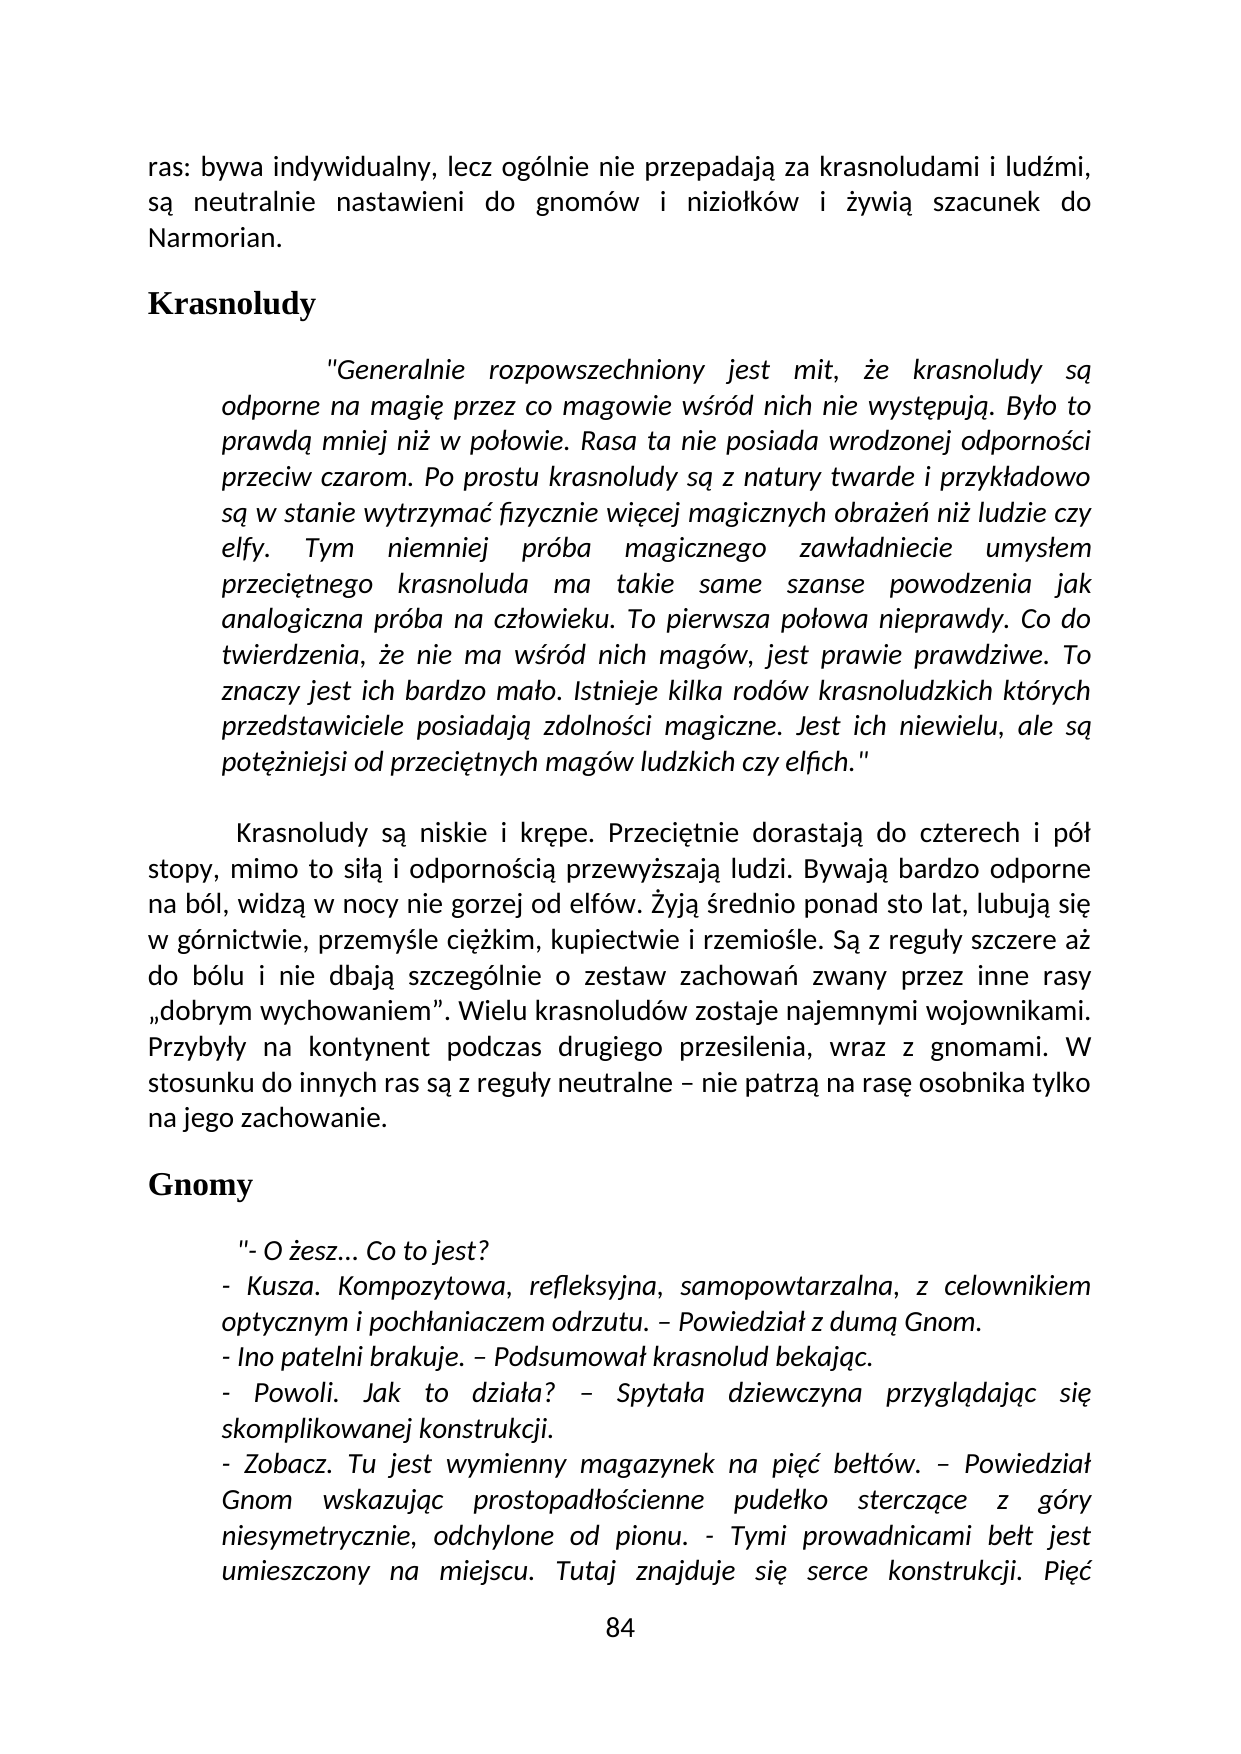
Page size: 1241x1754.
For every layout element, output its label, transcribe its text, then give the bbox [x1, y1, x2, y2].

subtitle Gnomy [148, 1164, 1093, 1202]
text - Powoli. Jak to działa? – Spytała dziewczyna przyglądając się skomplikowanej konstrukcji. [221, 1374, 1093, 1445]
text "Generalnie rozpowszechniony jest mit, że krasnoludy są odporne na magię przez co magowie wśród nich nie występują. Było to prawdą mniej niż w połowie. Rasa ta nie posiada wrodzonej odporności przeciw czarom. Po prostu krasnoludy są z natury twarde i przykładowo są w stanie wytrzymać fizycznie więcej magicznych obrażeń niż ludzie czy elfy. Tym niemniej próba magicznego zawładniecie umysłem przeciętnego krasnoluda ma takie same szanse powodzenia jak analogiczna próba na człowieku. To pierwsza połowa nieprawdy. Co do twierdzenia, że nie ma wśród nich magów, jest prawie prawdziwe. To znaczy jest ich bardzo mało. Istnieje kilka rodów krasnoludzkich których przedstawiciele posiadają zdolności magiczne. Jest ich niewielu, ale są potężniejsi od przeciętnych magów ludzkich czy elfich." [221, 351, 1093, 779]
subtitle Krasnoludy [148, 284, 1093, 322]
text "- O żesz... Co to jest? [221, 1232, 1093, 1267]
text - Ino patelni brakuje. – Podsumował krasnolud bekając. [221, 1338, 1093, 1374]
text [148, 148, 1093, 254]
text - Kusza. Kompozytowa, refleksyjna, samopowtarzalna, z celownikiem optycznym i pochłaniaczem odrzutu. – Powiedział z dumą Gnom. [221, 1267, 1093, 1338]
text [221, 1445, 1093, 1588]
text Krasnoludy są niskie i krępe. Przeciętnie dorastają do czterech i pół stopy, mimo to siłą i odpornością przewyższają ludzi. Bywają bardzo odporne na ból, widzą w nocy nie gorzej od elfów. Żyją średnio ponad sto lat, lubują się w górnictwie, przemyśle ciężkim, kupiectwie i rzemiośle. Są z reguły szczere aż do bólu i nie dbają szczególnie o zestaw zachowań zwany przez inne rasy „dobrym wychowaniem”. Wielu krasnoludów zostaje najemnymi wojownikami. Przybyły na kontynent podczas drugiego przesilenia, wraz z gnomami. W stosunku do innych ras są z reguły neutralne – nie patrzą na rasę osobnika tylko na jego zachowanie. [148, 814, 1093, 1135]
